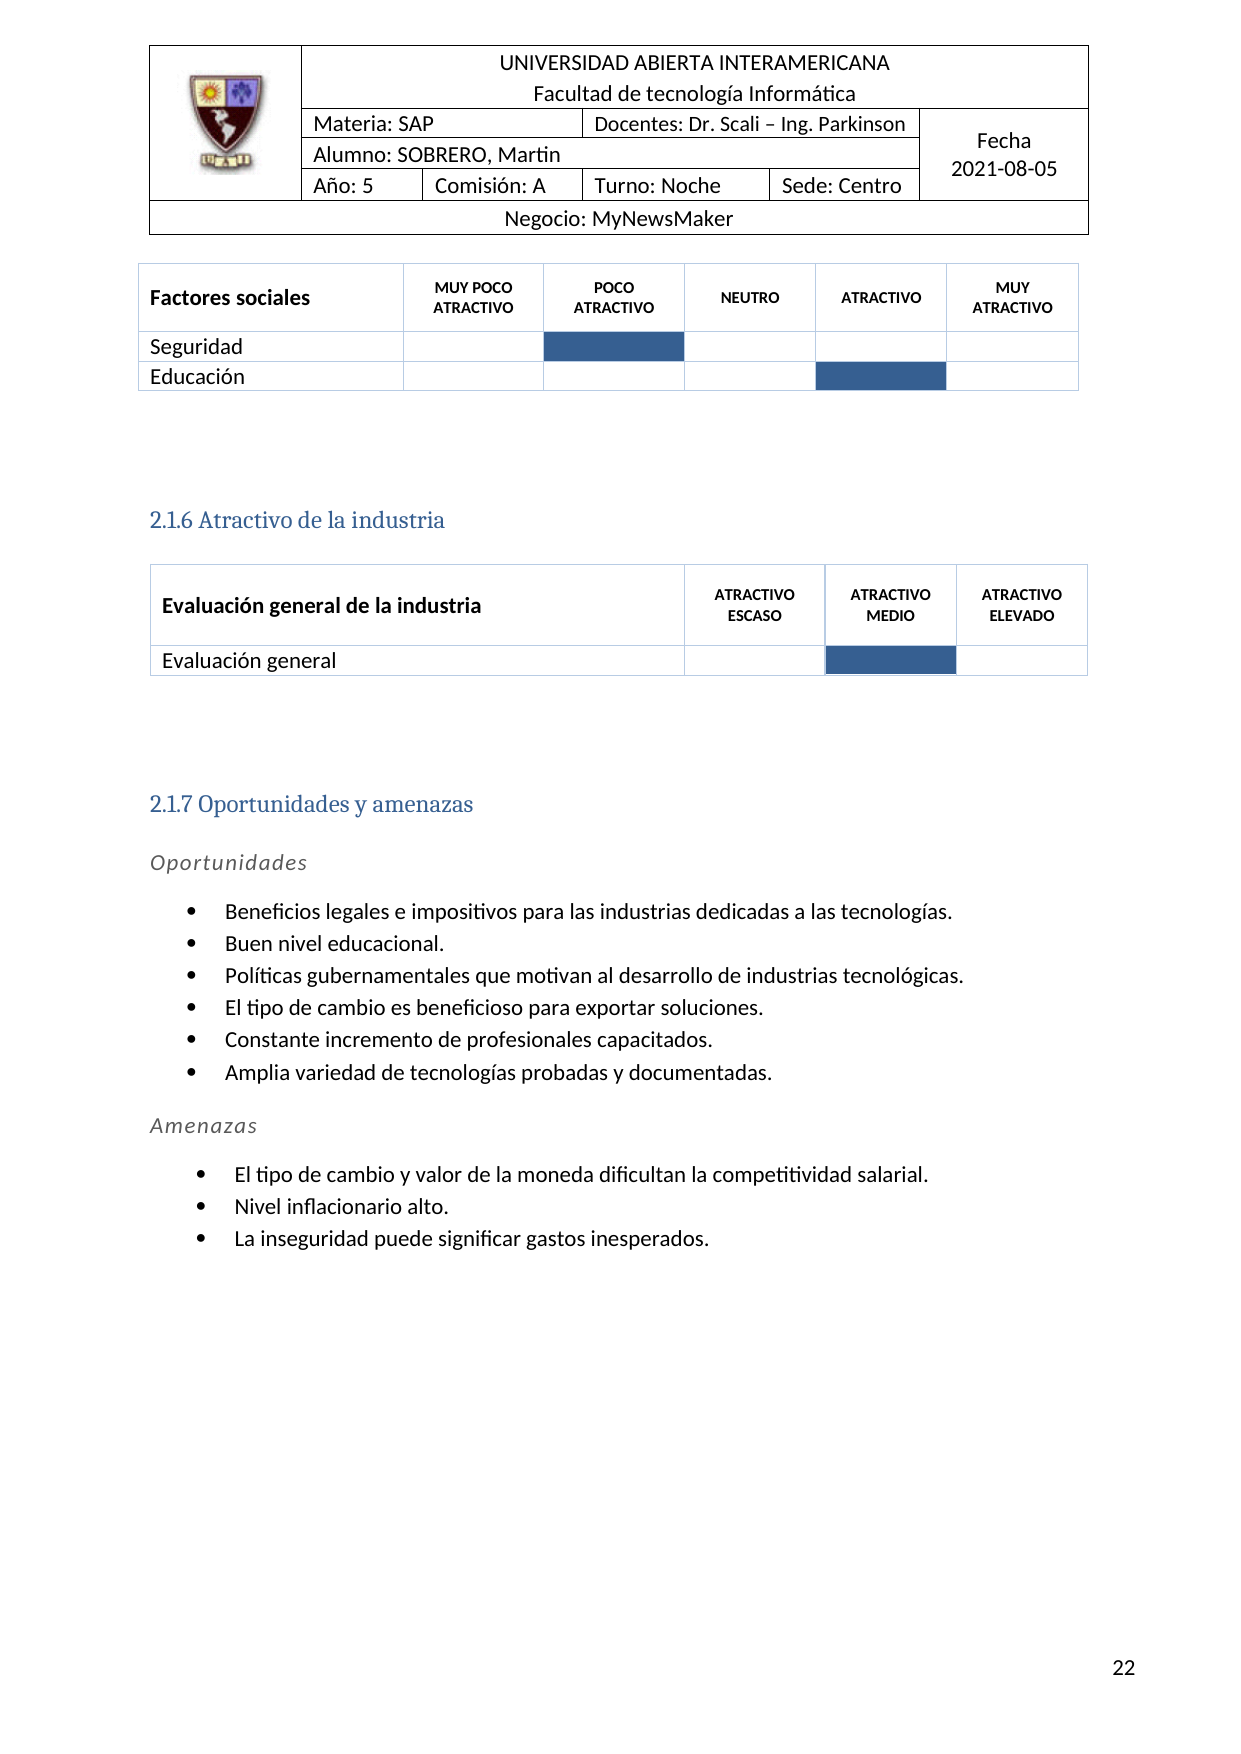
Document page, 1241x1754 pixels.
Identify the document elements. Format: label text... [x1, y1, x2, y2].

list La inseguridad puede significar gastos inesperados. [197, 1224, 1135, 1252]
table_cell [404, 332, 543, 361]
table_cell [816, 362, 946, 390]
table_cell Evaluación general [151, 646, 684, 674]
table_cell Educación [139, 362, 403, 390]
table_cell [947, 362, 1078, 390]
table_header ATRACTIVO [816, 264, 946, 331]
table_header Factores sociales [139, 264, 403, 331]
table_cell [544, 332, 684, 361]
table_header NEUTRO [685, 264, 815, 331]
table_cell [685, 362, 815, 390]
list Buen nivel educacional. [187, 929, 1135, 957]
list Constante incremento de profesionales capacitados. [187, 1026, 1135, 1054]
table_cell [685, 332, 815, 361]
subtitle 2.1.6 Atractivo de la industria [150, 506, 1135, 534]
table_header ATRACTIVO ELEVADO [957, 565, 1087, 645]
table_header MUY POCO ATRACTIVO [404, 264, 543, 331]
subtitle Oportunidades [150, 848, 1135, 876]
subtitle Amenazas [150, 1111, 1135, 1139]
list Beneficios legales e impositivos para las industrias dedicadas a las tecnologías. [187, 897, 1135, 925]
list Políticas gubernamentales que motivan al desarrollo de industrias tecnológicas. [187, 961, 1135, 989]
list Nivel inflacionario alto. [197, 1192, 1135, 1220]
table_cell [685, 646, 824, 674]
table_header Evaluación general de la industria [151, 565, 684, 645]
table_header MUY ATRACTIVO [947, 264, 1078, 331]
subtitle 2.1.7 Oportunidades y amenazas [150, 790, 1135, 819]
table_header ATRACTIVO MEDIO [826, 565, 956, 645]
table_cell Seguridad [139, 332, 403, 361]
table_cell [404, 362, 543, 390]
list El tipo de cambio y valor de la moneda dificultan la competitividad salarial. [197, 1160, 1135, 1188]
table_header POCO ATRACTIVO [544, 264, 684, 331]
list El tipo de cambio es beneficioso para exportar soluciones. [187, 993, 1135, 1021]
table_cell [957, 646, 1087, 674]
table_cell [947, 332, 1078, 361]
table_cell [816, 332, 946, 361]
table_cell [826, 646, 956, 674]
table_cell [544, 362, 684, 390]
list Amplia variedad de tecnologías probadas y documentadas. [187, 1058, 1135, 1086]
picture [175, 67, 276, 180]
table_header ATRACTIVO ESCASO [685, 565, 824, 645]
